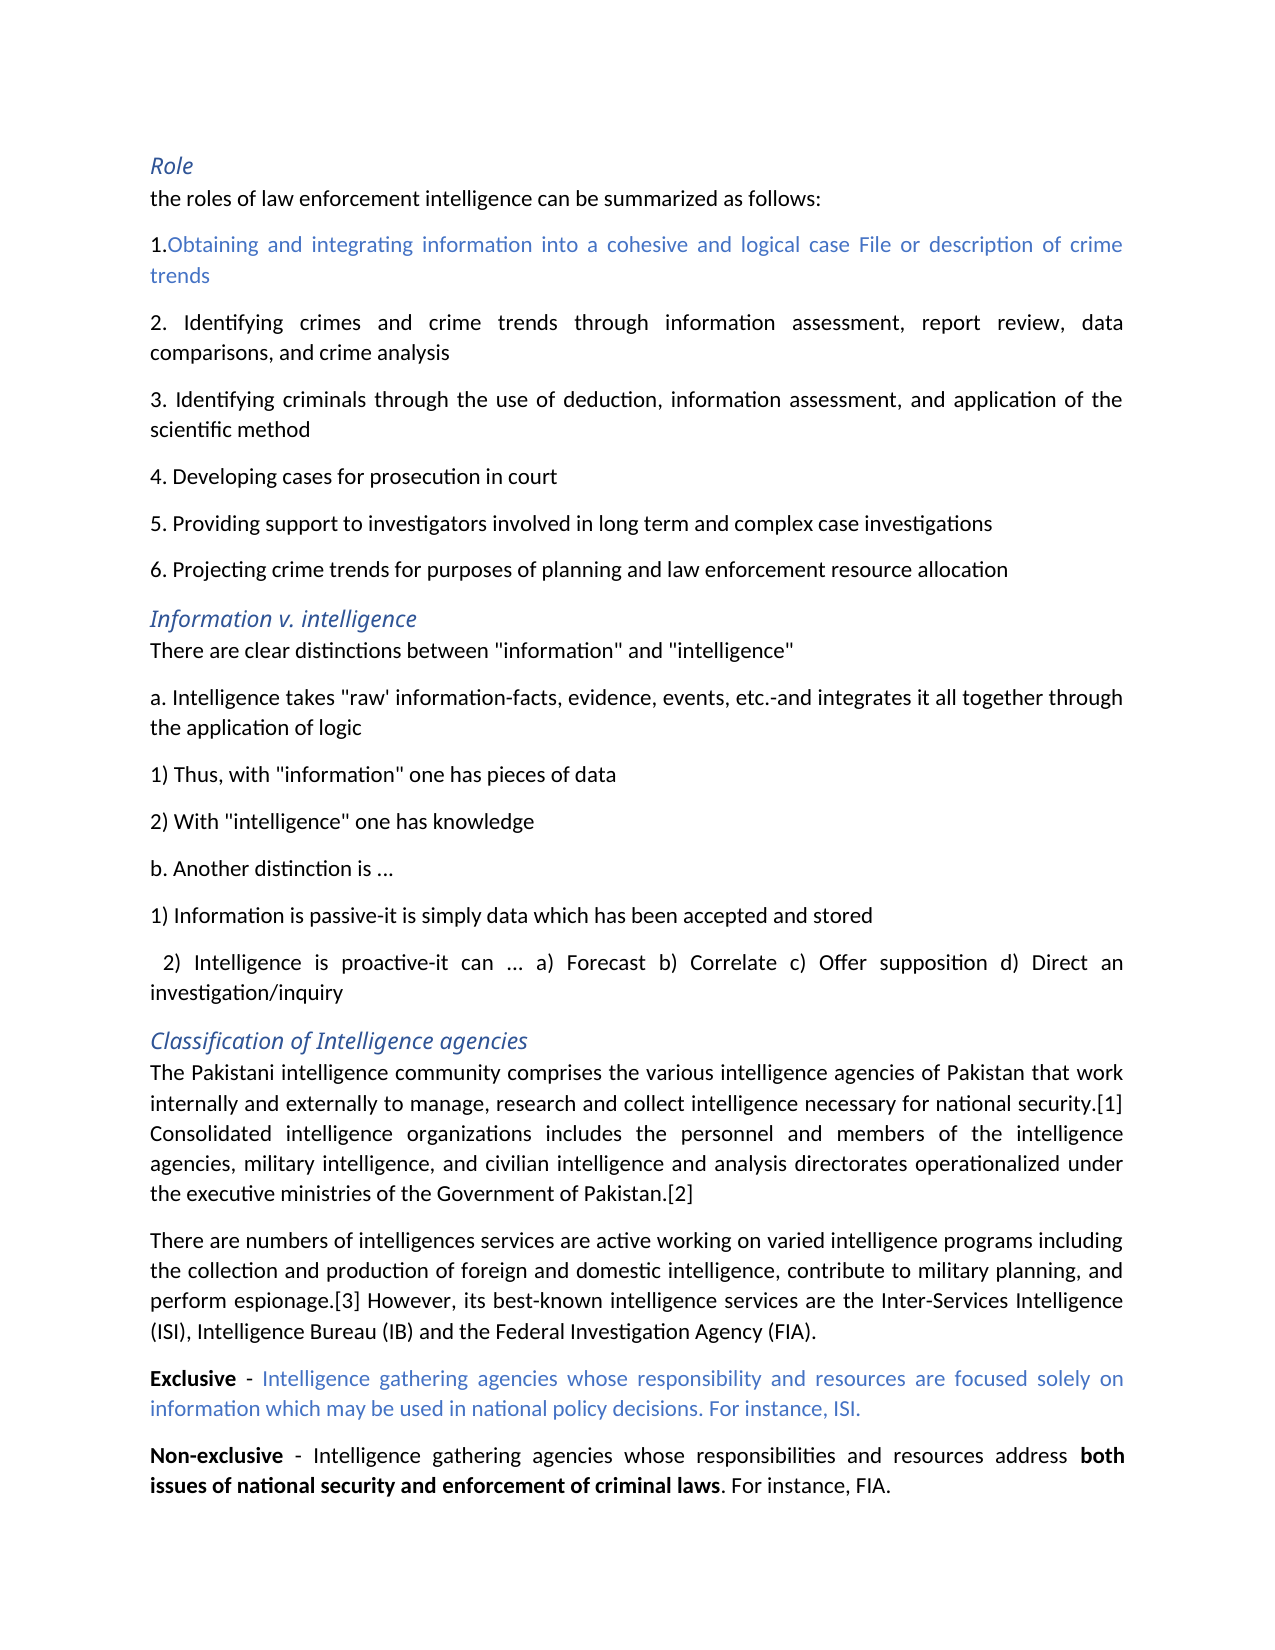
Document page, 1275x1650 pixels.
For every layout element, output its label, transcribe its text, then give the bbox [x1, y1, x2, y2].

subtitle Information v. intelligence [150, 602, 1125, 634]
text 1.Obtaining and integrating information into a cohesive and logical case File or description of crime trends [150, 231, 1125, 289]
text 5. Providing support to investigators involved in long term and complex case investigations [150, 509, 1125, 537]
text Non-exclusive - Intelligence gathering agencies whose responsibilities and resources address both issues of national security and enforcement of criminal laws. For instance, FIA. [150, 1441, 1125, 1499]
subtitle Role [150, 150, 1125, 181]
text 1) Information is passive-it is simply data which has been accepted and stored [150, 901, 1125, 929]
text 2) With "intelligence" one has knowledge [150, 807, 1125, 835]
text The Pakistani intelligence community comprises the various intelligence agencies of Pakistan that work internally and externally to manage, research and collect intelligence necessary for national security.[1] Consolidated intelligence organizations includes the personnel and members of the intelligence agencies, military intelligence, and civilian intelligence and analysis directorates operationalized under the executive ministries of the Government of Pakistan.[2] [150, 1058, 1125, 1207]
text Exclusive - Intelligence gathering agencies whose responsibility and resources are focused solely on information which may be used in national policy decisions. For instance, ISI. [150, 1364, 1125, 1422]
text 4. Developing cases for prosecution in court [150, 462, 1125, 490]
subtitle Classification of Intelligence agencies [150, 1025, 1125, 1056]
text a. Intelligence takes "raw' information-facts, evidence, events, etc.-and integrates it all together through the application of logic [150, 683, 1125, 741]
text 2. Identifying crimes and crime trends through information assessment, report review, data comparisons, and crime analysis [150, 308, 1125, 366]
text There are numbers of intelligences services are active working on varied intelligence programs including the collection and production of foreign and domestic intelligence, contribute to military planning, and perform espionage.[3] However, its best-known intelligence services are the Inter-Services Intelligence (ISI), Intelligence Bureau (IB) and the Federal Investigation Agency (FIA). [150, 1226, 1125, 1345]
text There are clear distinctions between "information" and "intelligence" [150, 636, 1125, 664]
text 2) Intelligence is proactive-it can ... a) Forecast b) Correlate c) Offer supposition d) Direct an investigation/inquiry [150, 948, 1125, 1006]
text the roles of law enforcement intelligence can be summarized as follows: [150, 184, 1125, 212]
text b. Another distinction is ... [150, 854, 1125, 882]
text 3. Identifying criminals through the use of deduction, information assessment, and application of the scientific method [150, 385, 1125, 443]
text 1) Thus, with "information" one has pieces of data [150, 760, 1125, 788]
text 6. Projecting crime trends for purposes of planning and law enforcement resource allocation [150, 556, 1125, 584]
